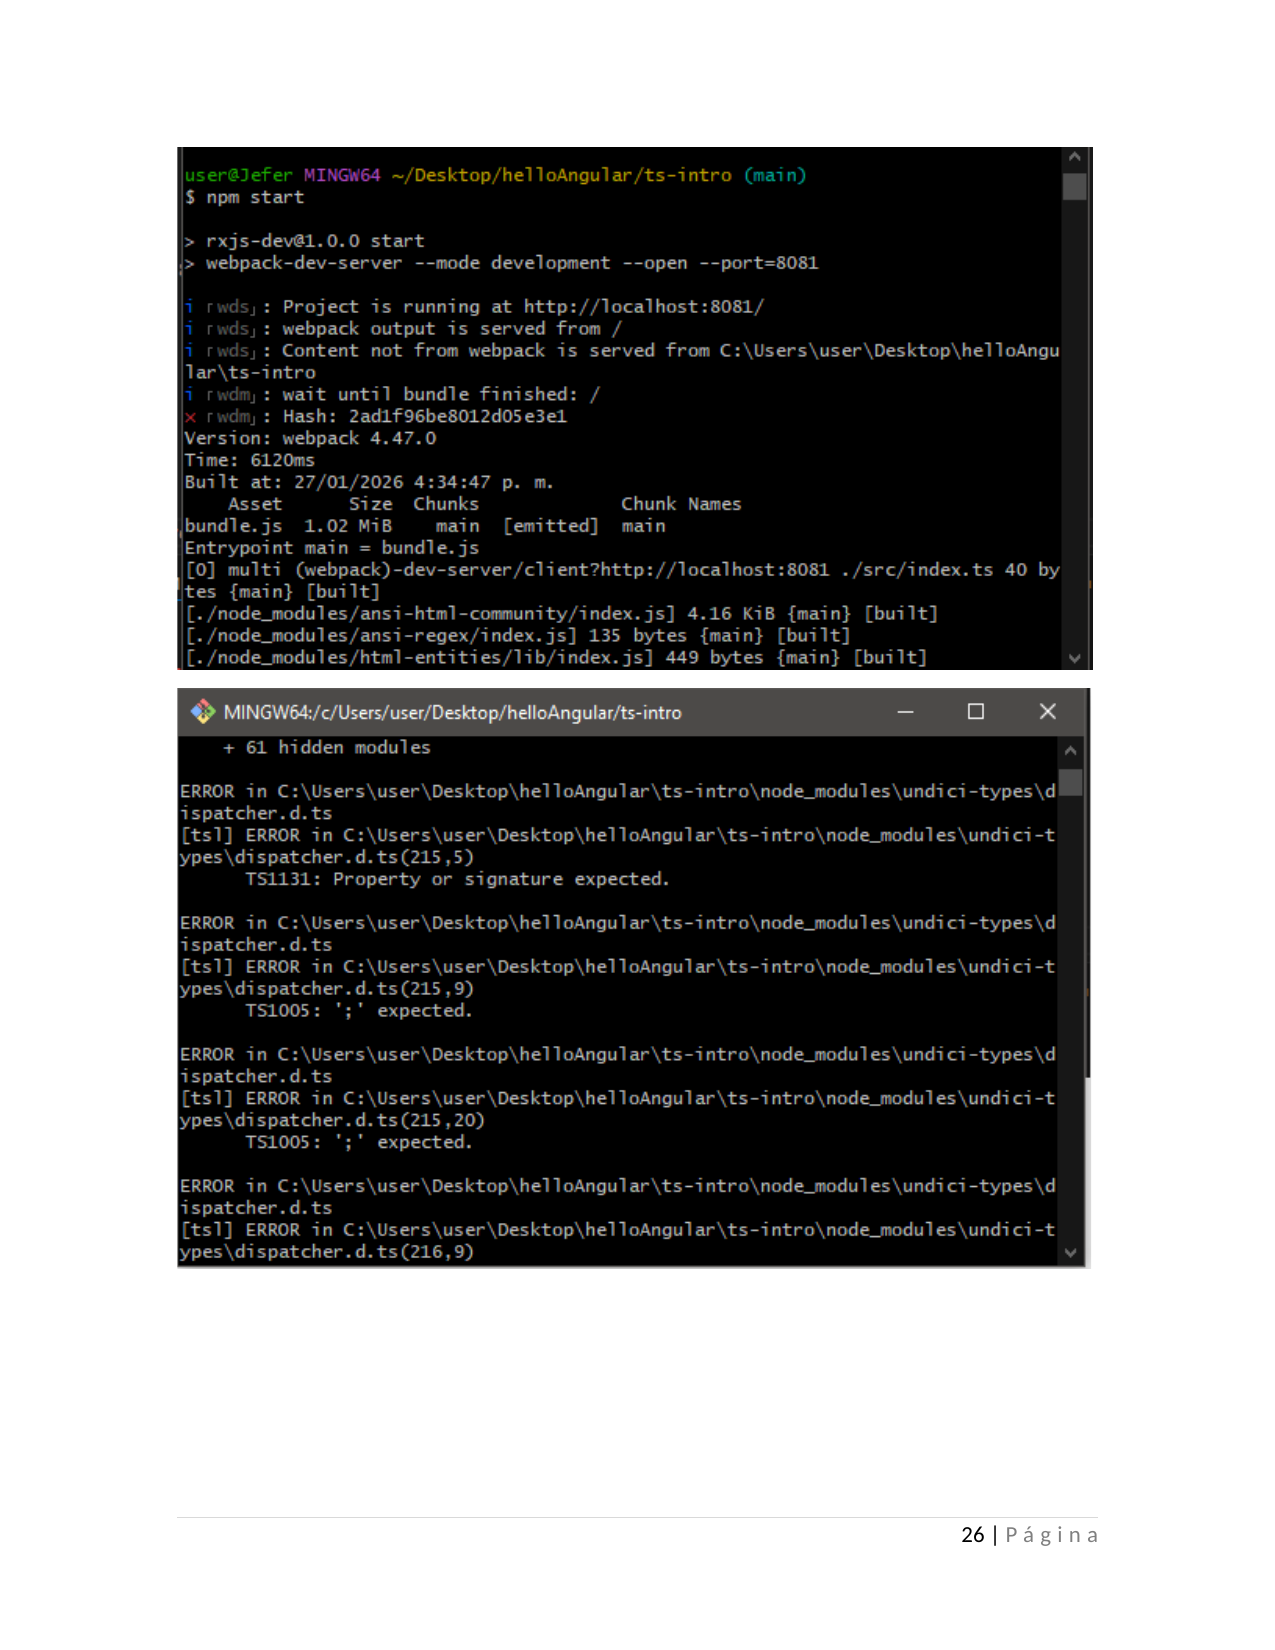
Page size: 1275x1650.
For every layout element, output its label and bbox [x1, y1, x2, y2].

picture [177, 688, 1092, 1269]
picture [177, 147, 1093, 670]
